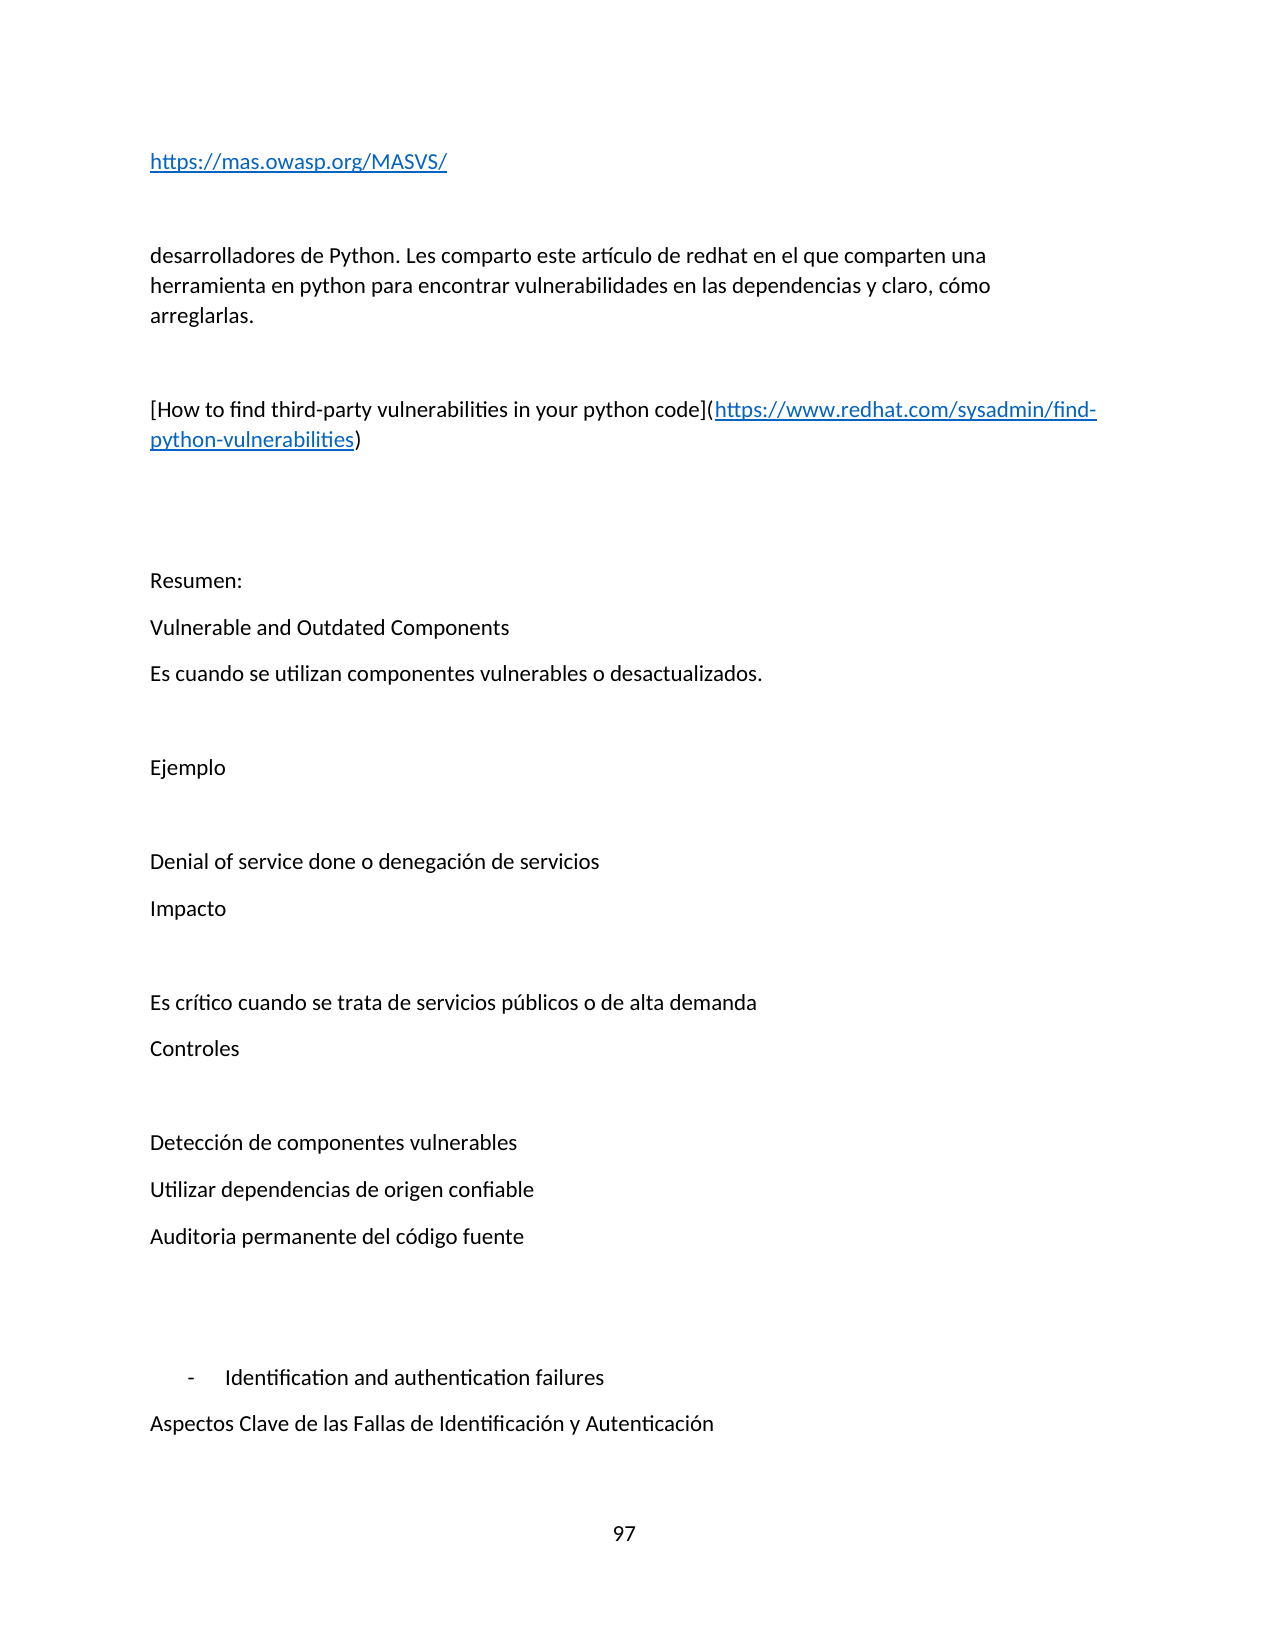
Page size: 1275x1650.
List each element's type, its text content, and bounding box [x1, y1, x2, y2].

text Vulnerable and Outdated Components [150, 613, 1098, 641]
text Denial of service done o denegación de servicios [150, 847, 1098, 875]
text desarrolladores de Python. Les comparto este artículo de redhat en el que comparten una herramienta en python para encontrar vulnerabilidades en las dependencias y claro, cómo arreglarlas. [150, 241, 1098, 329]
text [How to find third-party vulnerabilities in your python code](https://www.redhat.com/sysadmin/find-python-vulnerabilities) [150, 395, 1098, 453]
text Es crítico cuando se trata de servicios públicos o de alta demanda [150, 988, 1098, 1016]
text Aspectos Clave de las Fallas de Identificación y Autenticación [150, 1409, 1098, 1437]
text Impacto [150, 894, 1098, 922]
text Ejemplo [150, 753, 1098, 781]
text Controles [150, 1034, 1098, 1062]
text https://mas.owasp.org/MASVS/ [150, 147, 1098, 175]
text Resumen: [150, 566, 1098, 594]
list Identification and authentication failures [187, 1363, 1098, 1391]
text Utilizar dependencias de origen confiable [150, 1175, 1098, 1203]
text Auditoria permanente del código fuente [150, 1222, 1098, 1250]
text Detección de componentes vulnerables [150, 1128, 1098, 1156]
text Es cuando se utilizan componentes vulnerables o desactualizados. [150, 659, 1098, 687]
